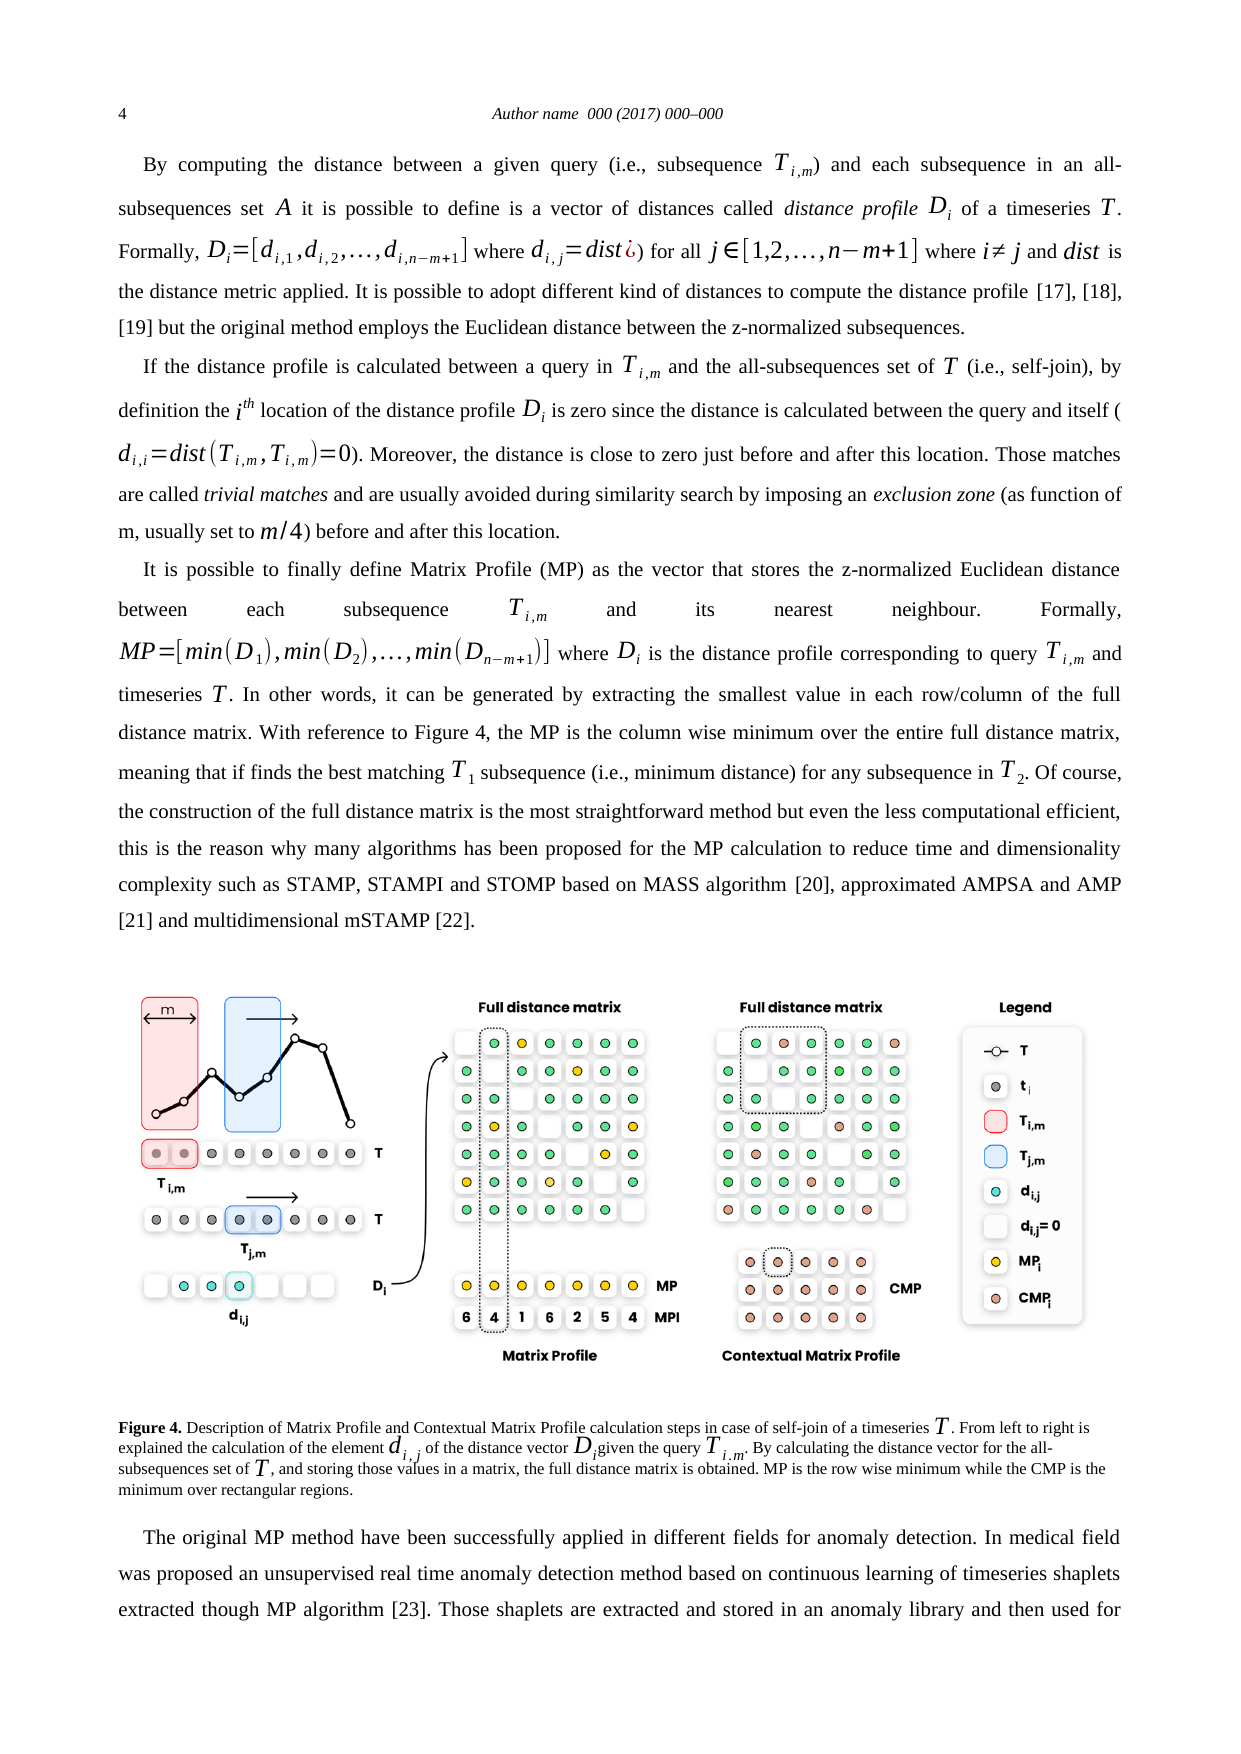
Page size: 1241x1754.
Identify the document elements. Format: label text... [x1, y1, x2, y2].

text It is possible to finally define Matrix Profile (MP) as the vector that stores the z-normalized Euclidean distance between each subsequence and its nearest neighbour. Formally, where is the distance profile corresponding to query and timeseries . In other words, it can be generated by extracting the smallest value in each row/column of the full distance matrix. With reference to Figure 4, the MP is the column wise minimum over the entire full distance matrix, meaning that if finds the best matching subsequence (i.e., minimum distance) for any subsequence in . Of course, the construction of the full distance matrix is the most straightforward method but even the less computational efficient, this is the reason why many algorithms has been proposed for the MP calculation to reduce time and dimensionality complexity such as STAMP, STAMPI and STOMP based on MASS algorithm [20], approximated AMPSA and AMP [21] and multidimensional mSTAMP [22]. [118, 557, 1122, 932]
text By computing the distance between a given query (i.e., subsequence ) and each subsequence in an all-subsequences set it is possible to define is a vector of distances called distance profile of a timeseries . Formally, where ) for all where and is the distance metric applied. It is possible to adopt different kind of distances to compute the distance profile [17], [18], [19] but the original method employs the Euclidean distance between the z-normalized subsequences. [118, 149, 1122, 339]
picture [118, 979, 1122, 1384]
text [118, 1525, 1122, 1621]
text Figure 4. Description of Matrix Profile and Contextual Matrix Profile calculation steps in case of self-join of a timeseries . From left to right is explained the calculation of the element of the distance vector given the query . By calculating the distance vector for the all-subsequences set of , and storing those values in a matrix, the full distance matrix is obtained. MP is the row wise minimum while the CMP is the minimum over rectangular regions. [118, 1416, 1122, 1500]
text If the distance profile is calculated between a query in and the all-subsequences set of (i.e., self-join), by definition the location of the distance profile is zero since the distance is calculated between the query and itself (). Moreover, the distance is close to zero just before and after this location. Those matches are called trivial matches and are usually avoided during similarity search by imposing an exclusion zone (as function of m, usually set to ) before and after this location. [118, 351, 1122, 545]
